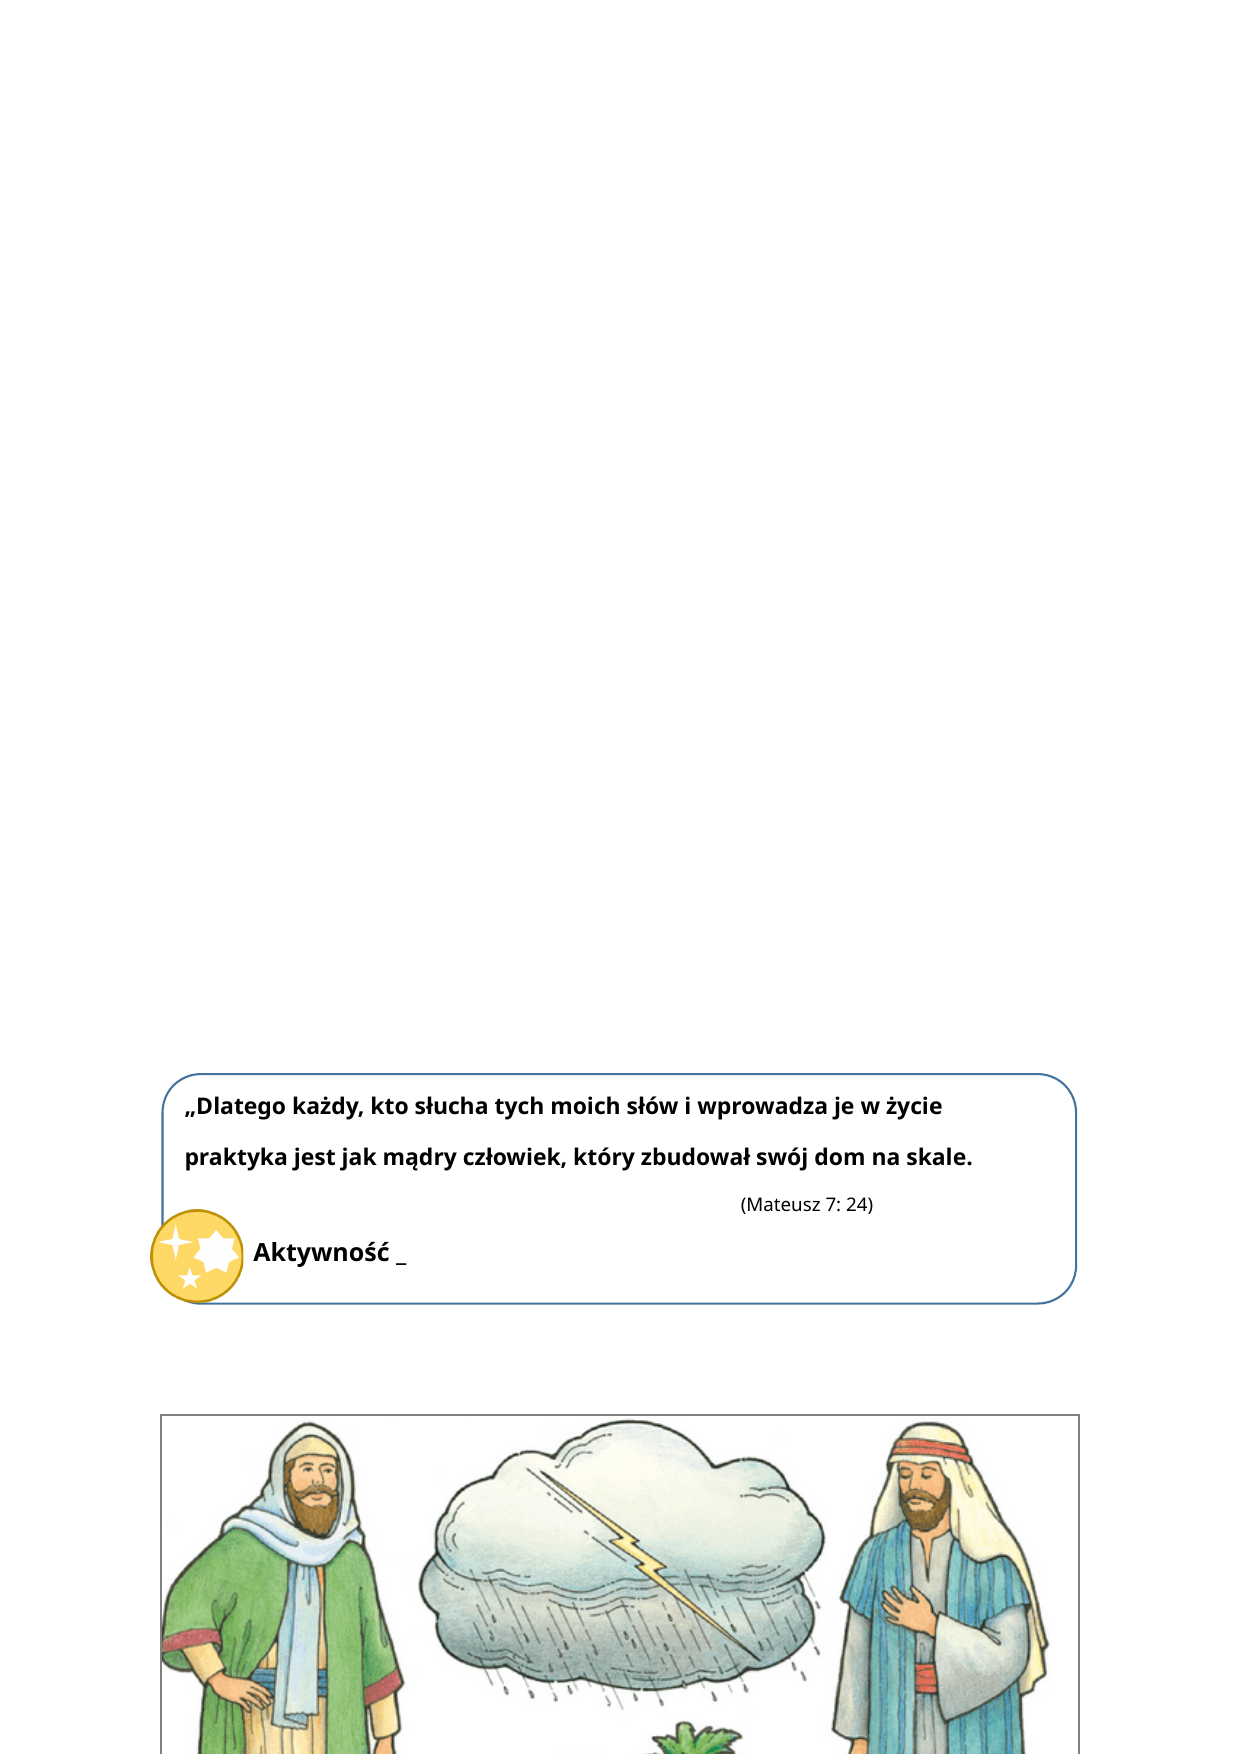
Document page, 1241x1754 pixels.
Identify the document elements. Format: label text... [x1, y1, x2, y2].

text „Dlatego każdy, kto słucha tych moich słów i wprowadza je w życie [150, 1090, 1090, 1121]
text (Mateusz 7: 24) [150, 1191, 1090, 1216]
text Aktywność _ [244, 1235, 1090, 1269]
text praktyka jest jak mądry człowiek, który zbudował swój dom na skale. [150, 1141, 1090, 1172]
picture [162, 1416, 1078, 1754]
picture [150, 1209, 244, 1303]
